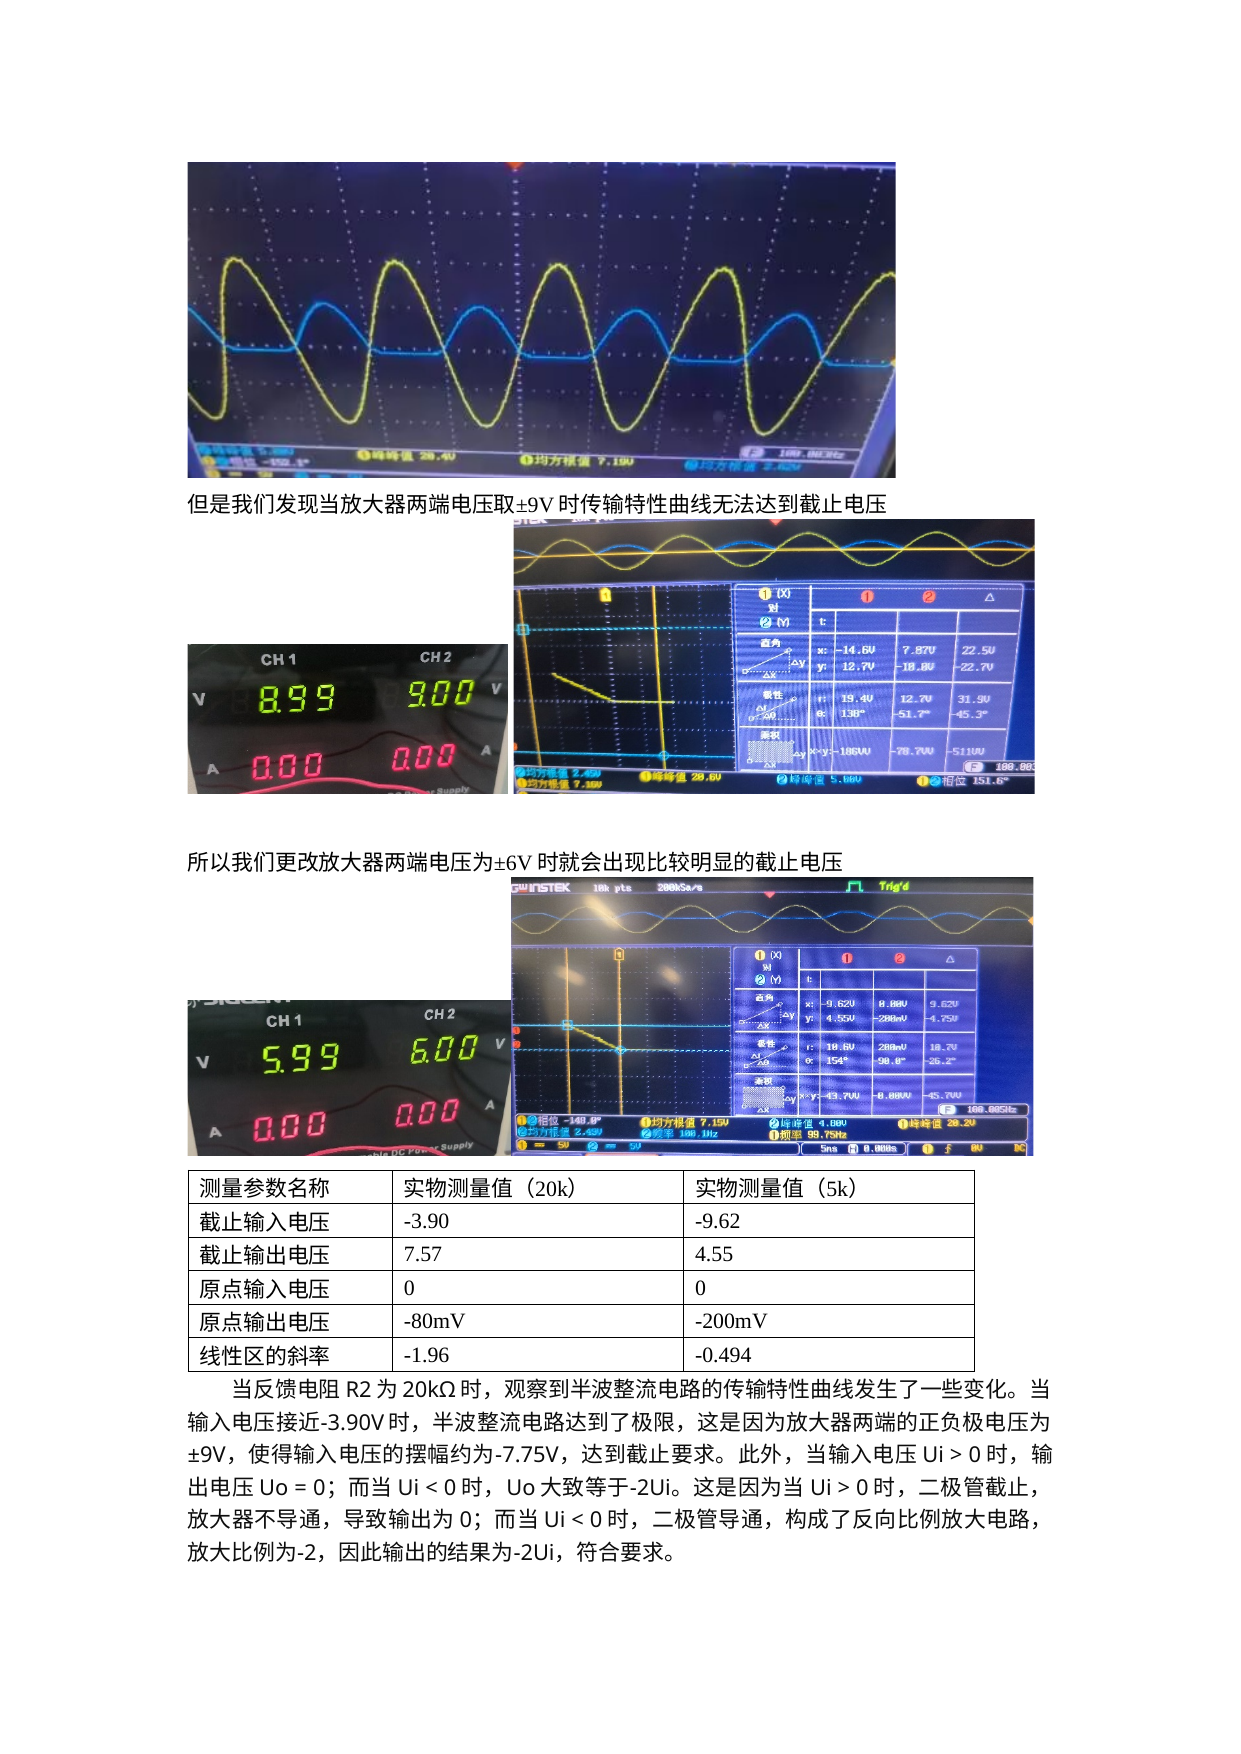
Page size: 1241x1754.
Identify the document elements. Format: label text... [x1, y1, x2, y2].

table_cell 原点输出电压 [189, 1305, 392, 1337]
table_cell -3.90 [393, 1204, 683, 1237]
picture [513, 519, 1035, 794]
table_header 测量参数名称 [189, 1171, 392, 1203]
table_cell 0 [393, 1271, 683, 1304]
table_cell 线性区的斜率 [189, 1338, 392, 1371]
table_cell -0.494 [684, 1338, 974, 1371]
picture [187, 877, 1034, 1156]
text 但是我们发现当放大器两端电压取±9V时传输特性曲线无法达到截止电压 [187, 487, 1053, 519]
table_cell 截止输出电压 [189, 1238, 392, 1270]
table_cell 截止输入电压 [189, 1204, 392, 1237]
table_cell -80mV [393, 1305, 683, 1337]
table_cell 4.55 [684, 1238, 974, 1270]
table_cell 原点输入电压 [189, 1271, 392, 1304]
table_cell -1.96 [393, 1338, 683, 1371]
text 所以我们更改放大器两端电压为±6V时就会出现比较明显的截止电压 [187, 844, 1053, 877]
picture [187, 162, 896, 478]
table_cell -200mV [684, 1305, 974, 1337]
picture [187, 644, 508, 794]
table_cell 7.57 [393, 1238, 683, 1270]
table_header 实物测量值（5k） [684, 1171, 974, 1203]
text 当反馈电阻R2为20kΩ时，观察到半波整流电路的传输特性曲线发生了一些变化。当输入电压接近-3.90V时，半波整流电路达到了极限，这是因为放大器两端的正负极电压为±9V，使得输入电压的摆幅约为-7.75V，达到截止要求。此外，当输入电压Ui > 0时，输出电压Uo = 0；而当Ui < 0时，Uo大致等于-2Ui。这是因为当Ui > 0时，二极管截止，放大器不导通，导致输出为0；而当Ui < 0时，二极管导通，构成了反向比例放大电路，放大比例为-2，因此输出的结果为-2Ui，符合要求。 [187, 1372, 1053, 1567]
table_header 实物测量值（20k） [393, 1171, 683, 1203]
table_cell -9.62 [684, 1204, 974, 1237]
table_cell 0 [684, 1271, 974, 1304]
